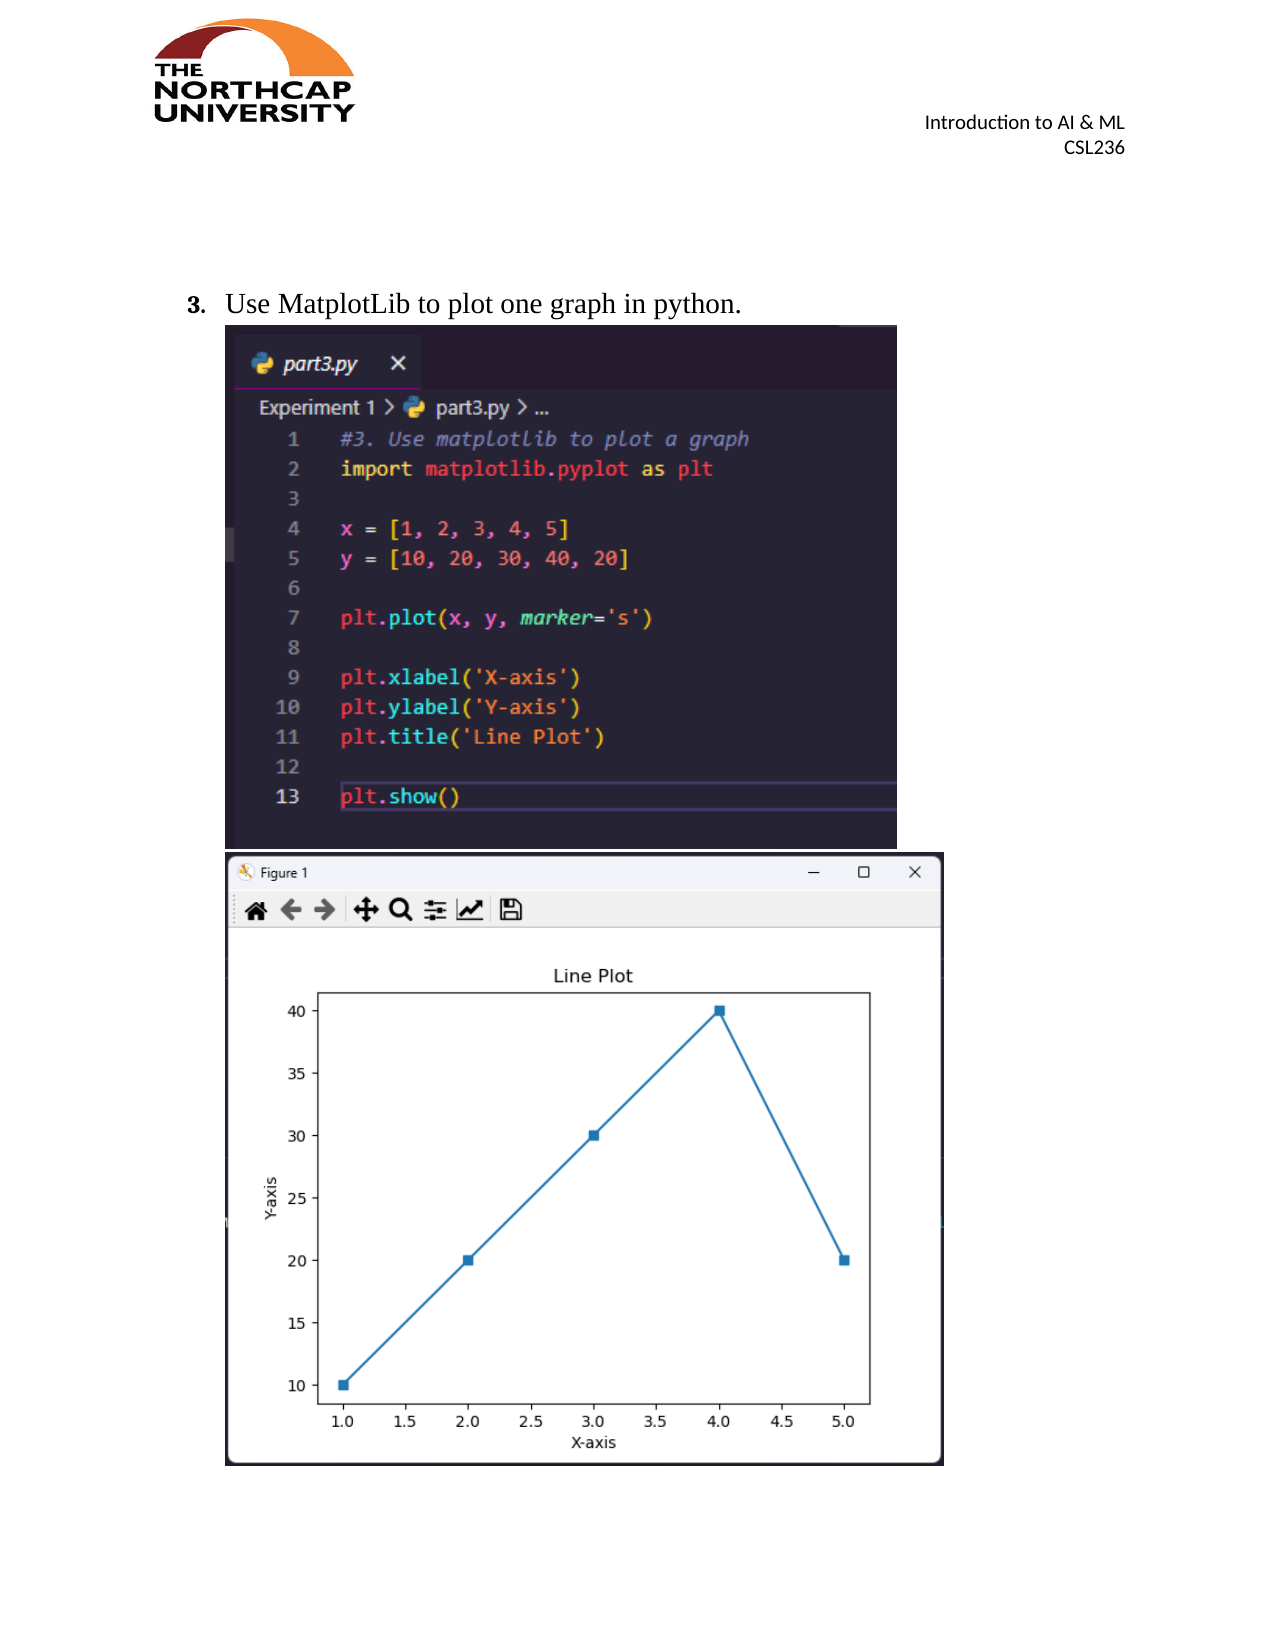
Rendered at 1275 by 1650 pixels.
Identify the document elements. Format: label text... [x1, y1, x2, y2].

list Use MatplotLib to plot one graph in python. [187, 286, 1125, 320]
picture [225, 325, 897, 849]
picture [150, 15, 358, 129]
picture [225, 852, 944, 1466]
